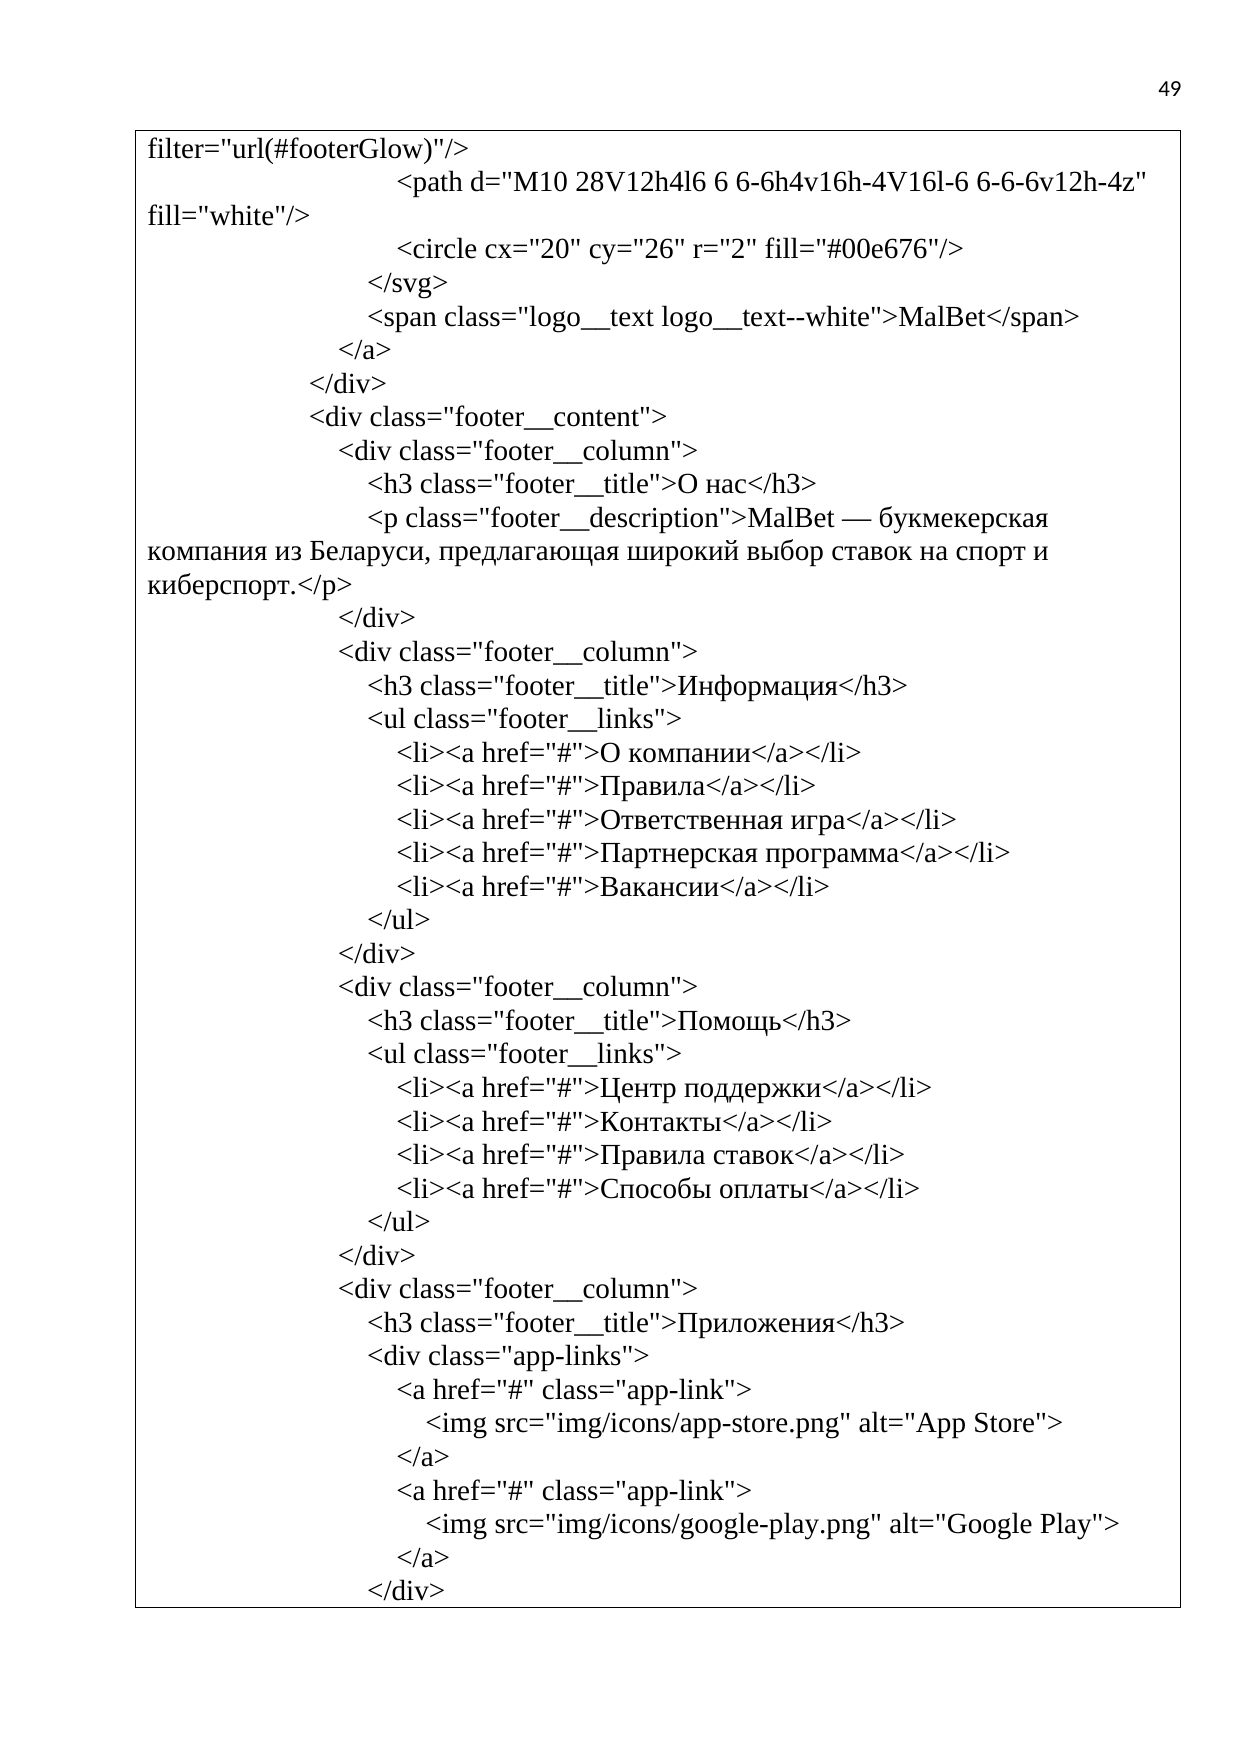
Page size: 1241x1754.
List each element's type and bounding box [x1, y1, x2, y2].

table_header [136, 131, 1180, 1607]
